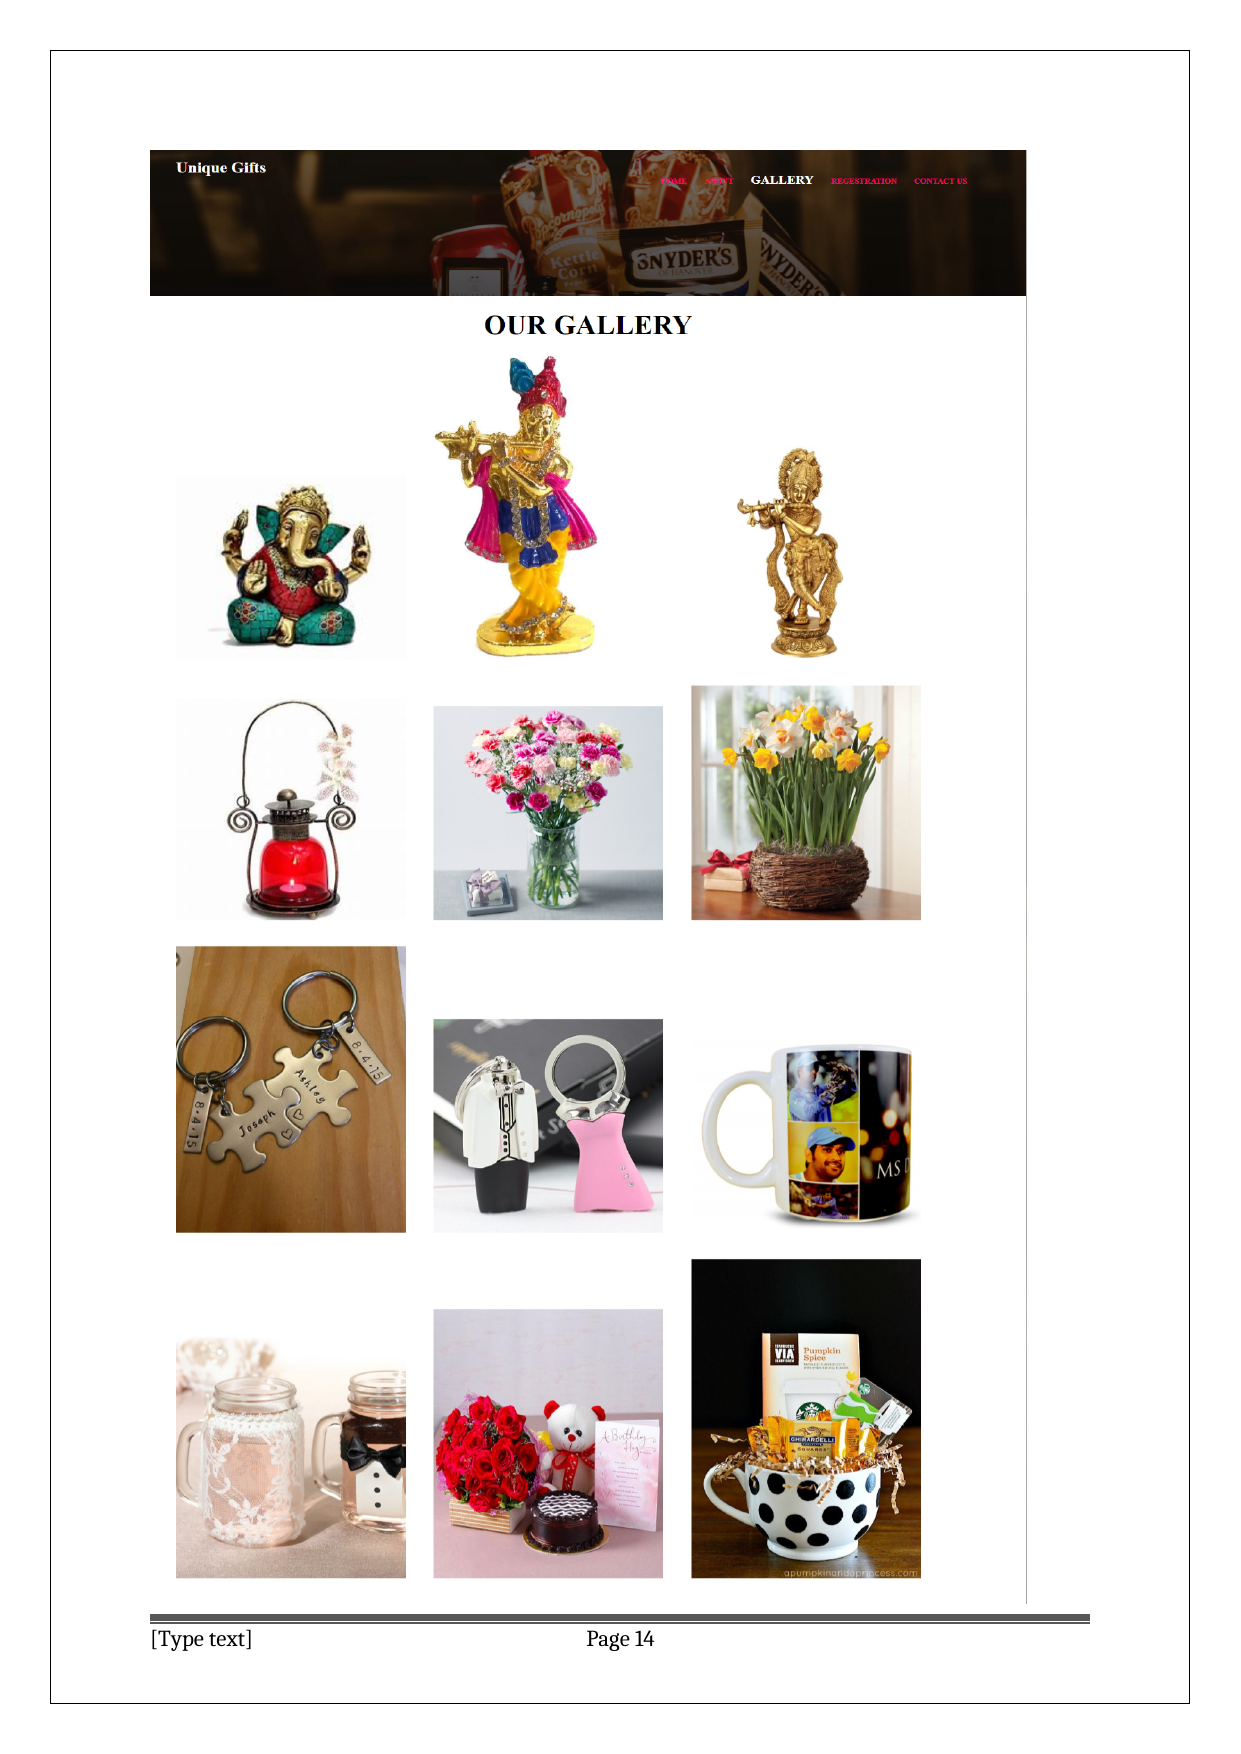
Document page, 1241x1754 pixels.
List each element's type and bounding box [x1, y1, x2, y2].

picture [150, 150, 1027, 1604]
